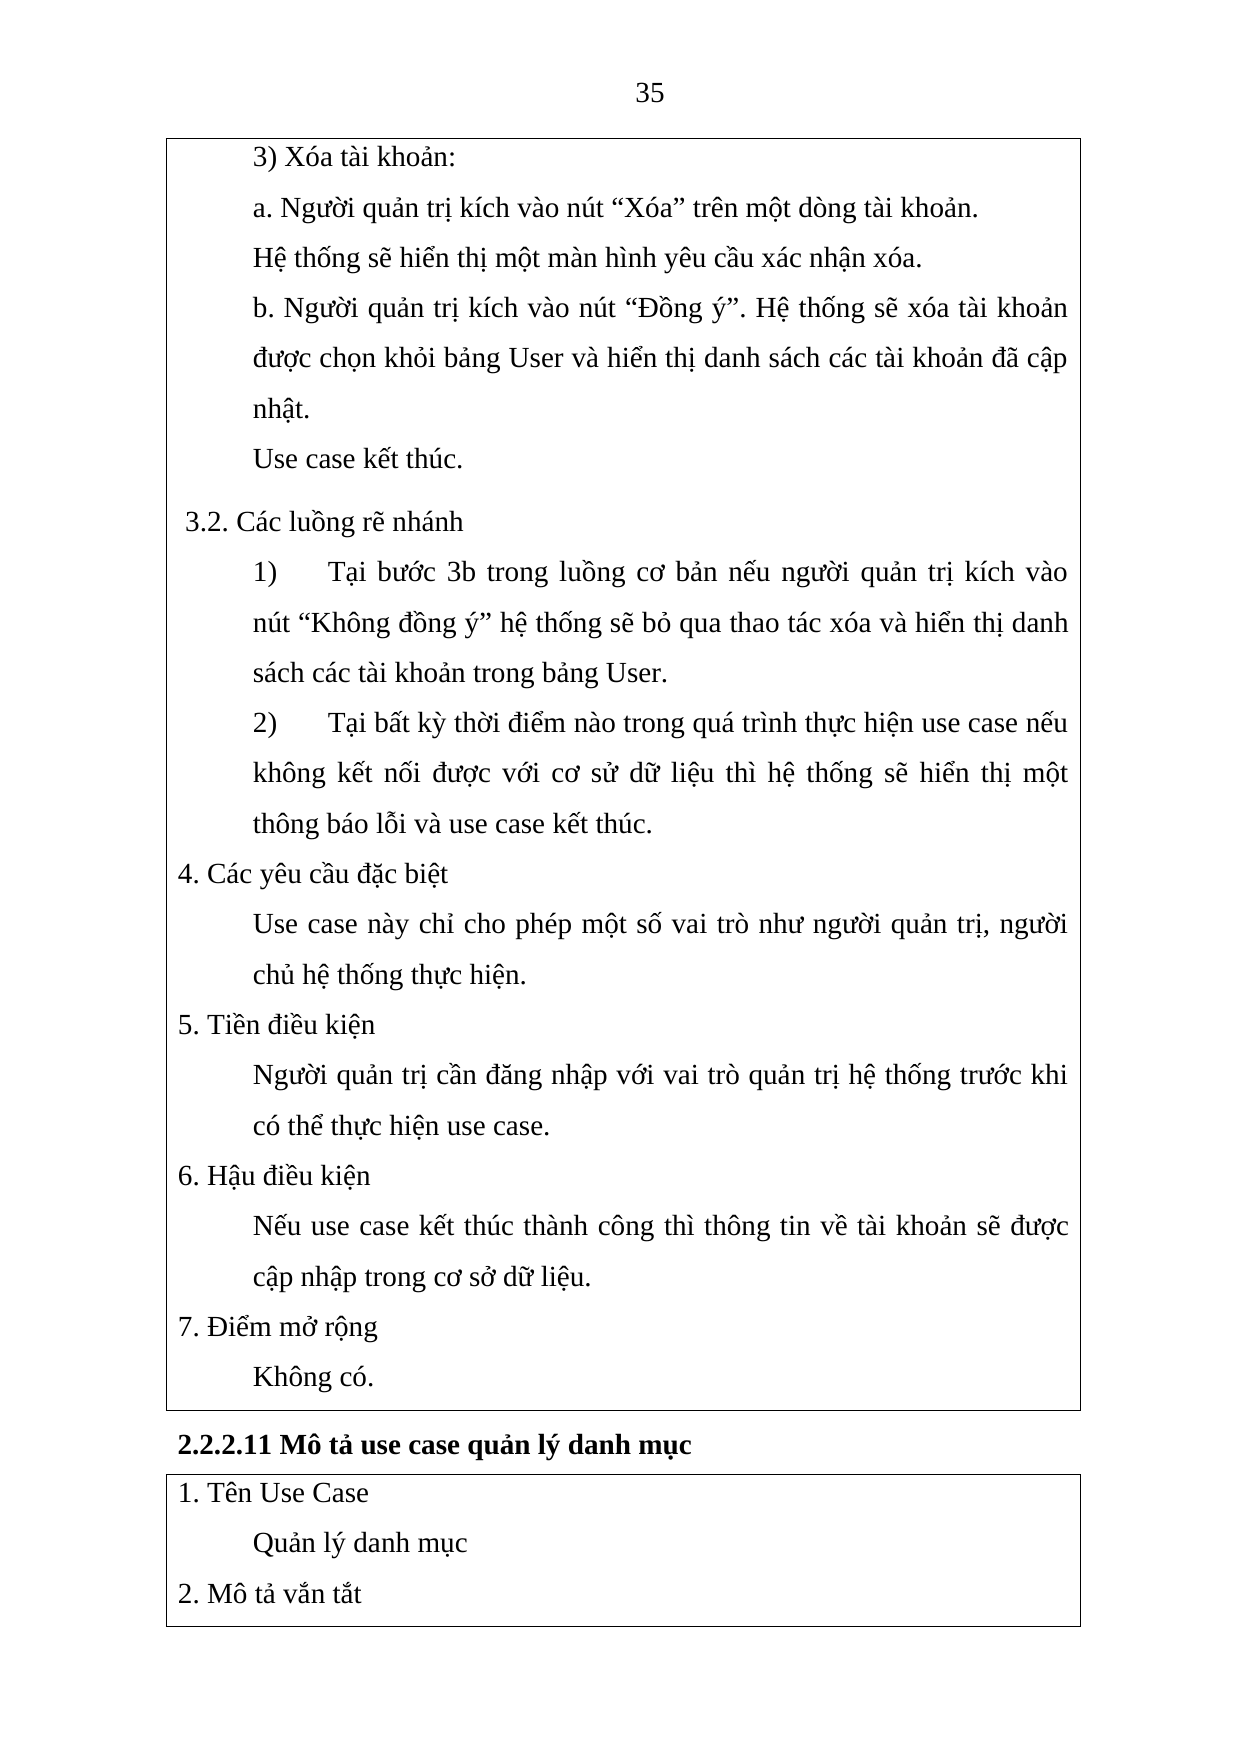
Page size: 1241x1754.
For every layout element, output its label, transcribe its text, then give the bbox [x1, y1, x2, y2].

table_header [167, 1475, 1080, 1626]
subtitle 2.2.2.11 Mô tả use case quản lý danh mục [177, 1427, 1122, 1461]
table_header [167, 139, 1080, 1409]
